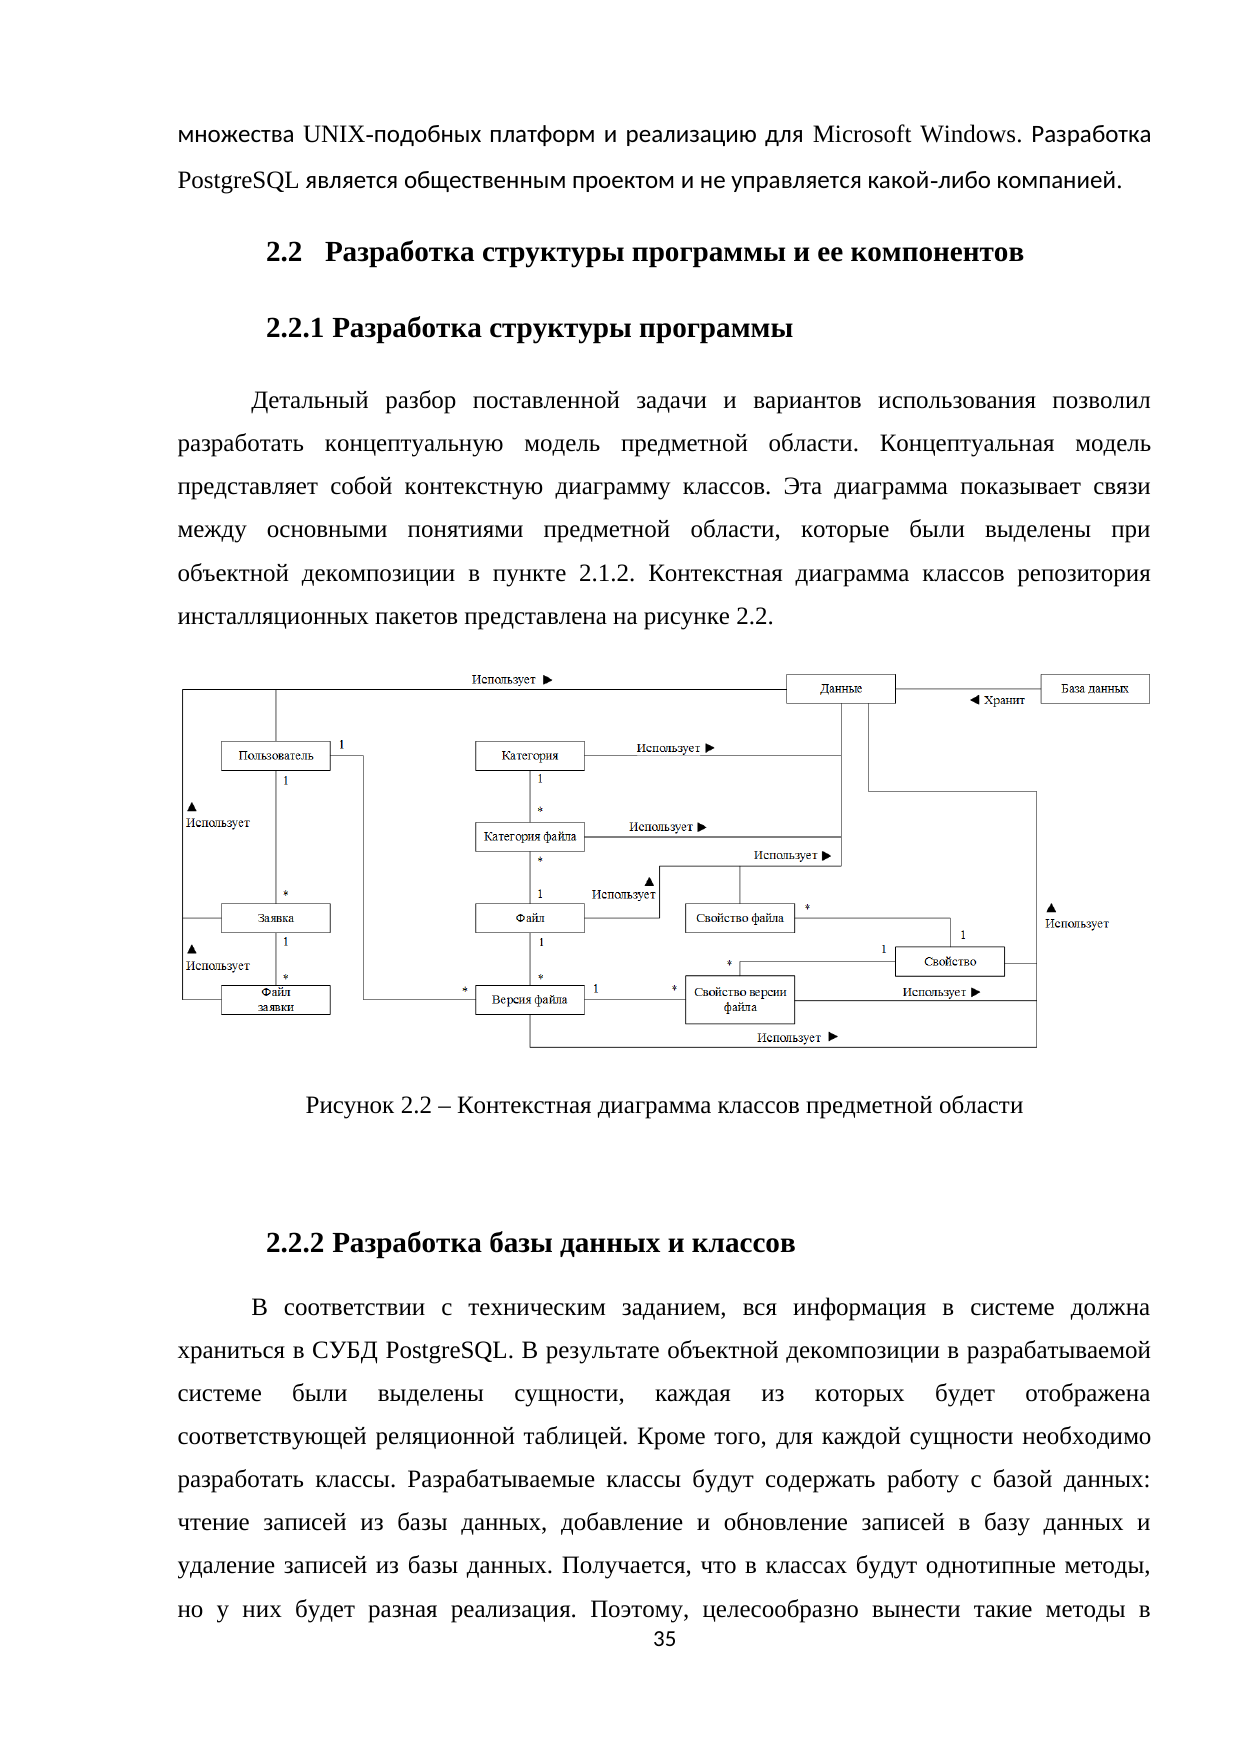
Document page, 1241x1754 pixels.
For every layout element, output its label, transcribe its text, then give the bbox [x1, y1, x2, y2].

picture [177, 668, 1152, 1051]
text Разработка структуры программы и ее компонентов [266, 234, 1152, 268]
text Разработка базы данных и классов [266, 1225, 1152, 1258]
text Детальный разбор поставленной задачи и вариантов использования позволил разработать концептуальную модель предметной области. Концептуальная модель представляет собой контекстную диаграмму классов. Эта диаграмма показывает связи между основными понятиями предметной области, которые были выделены при объектной декомпозиции в пункте 2.1.2. Контекстная диаграмма классов репозитория инсталляционных пакетов представлена на рисунке 2.2. [177, 385, 1152, 629]
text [177, 118, 1152, 194]
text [177, 1292, 1152, 1622]
text Рисунок 2.2 – Контекстная диаграмма классов предметной области [177, 1090, 1152, 1118]
text Разработка структуры программы [266, 310, 1152, 343]
